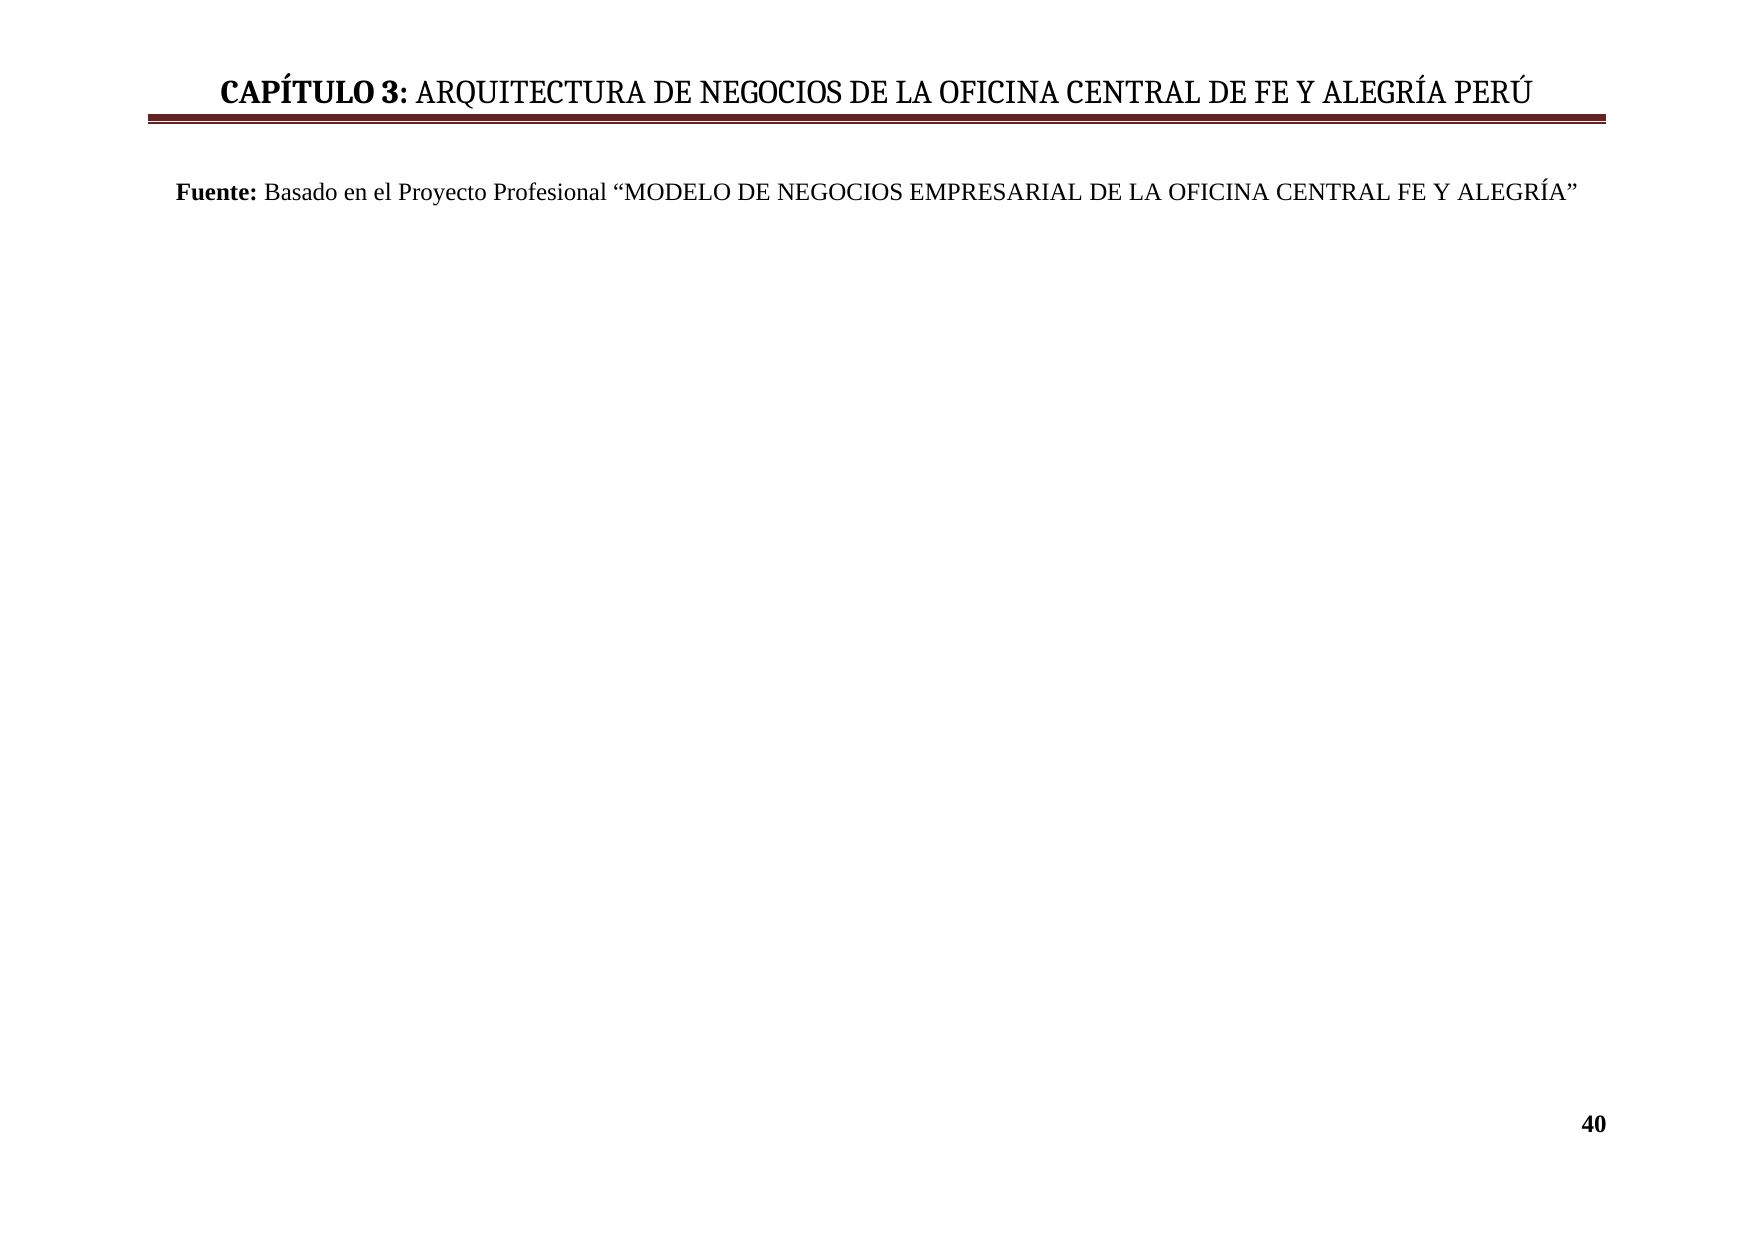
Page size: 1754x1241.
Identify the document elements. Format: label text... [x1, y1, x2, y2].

text Fuente: Basado en el Proyecto Profesional “MODELO DE NEGOCIOS EMPRESARIAL DE LA OFICINA CENTRAL FE Y ALEGRÍA” [148, 177, 1606, 206]
